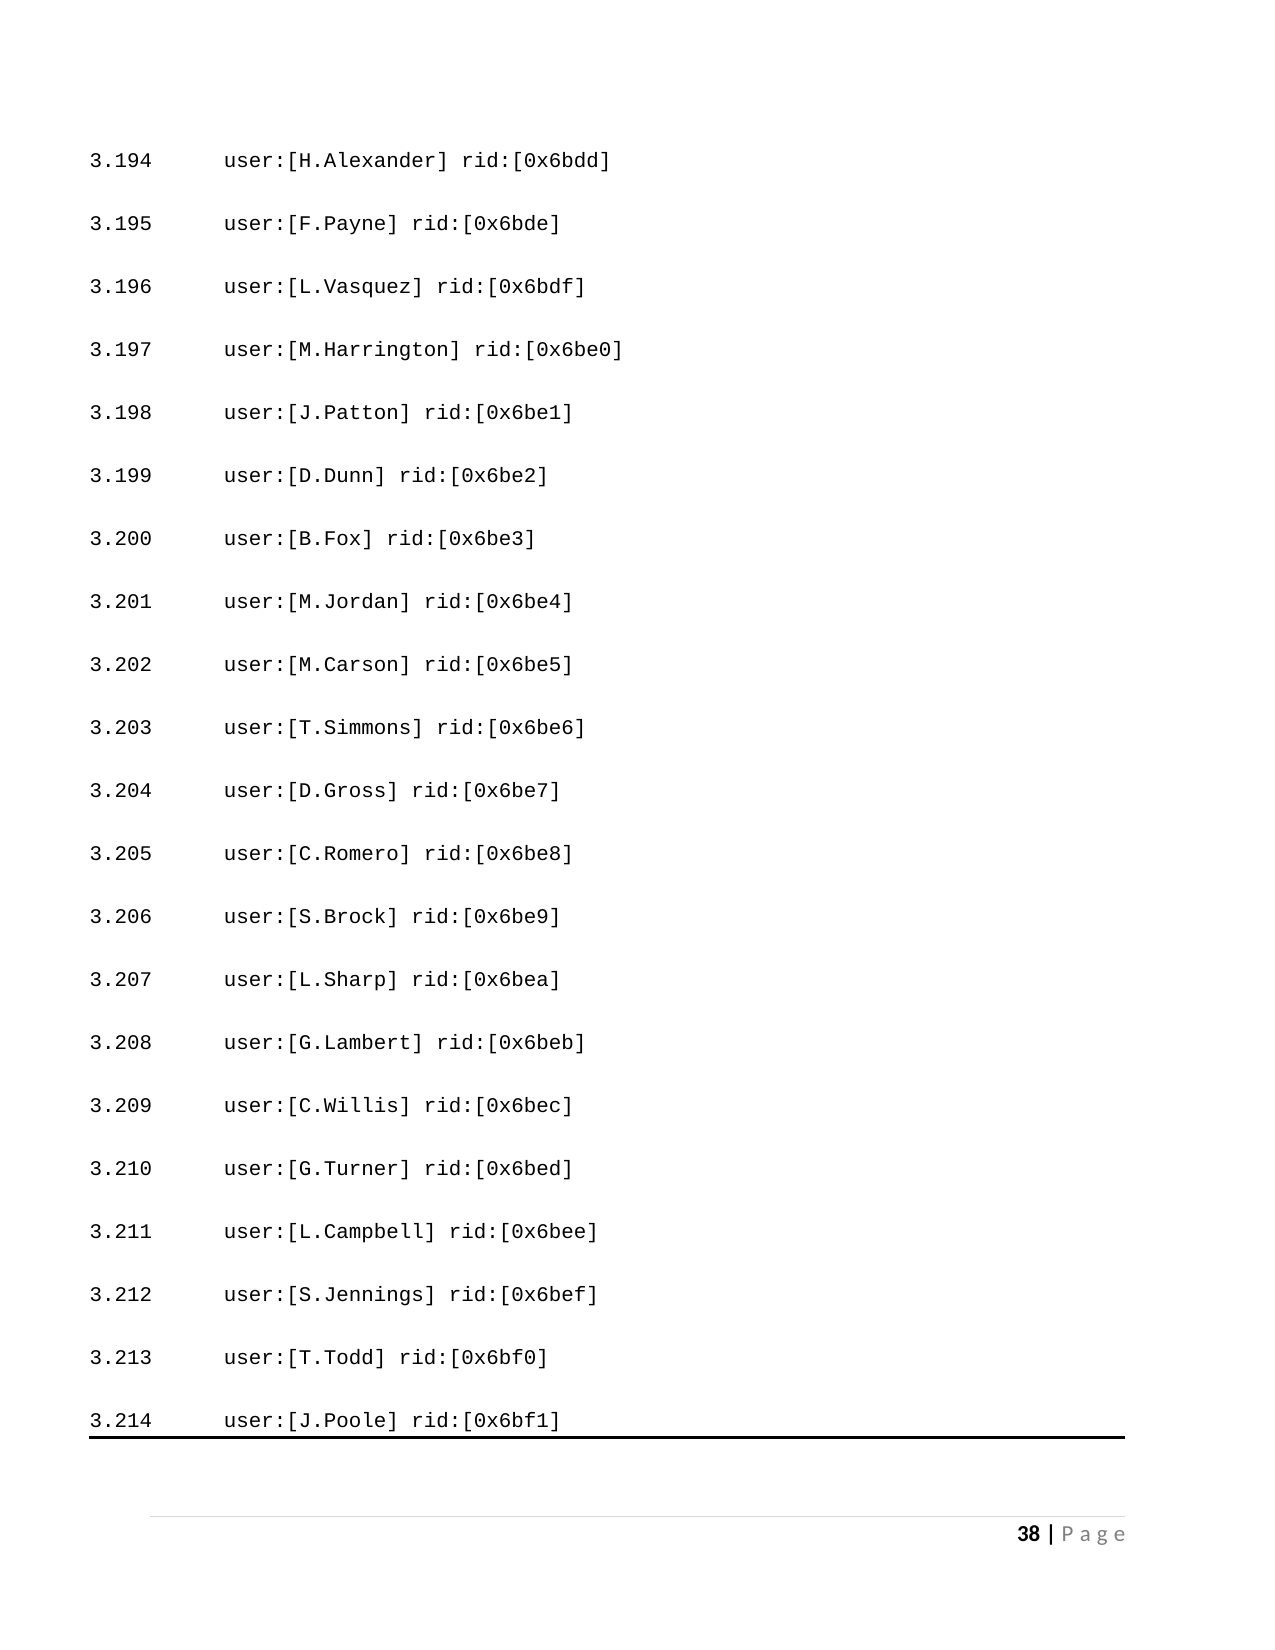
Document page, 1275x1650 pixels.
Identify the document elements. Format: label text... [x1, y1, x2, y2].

subtitle user:[G.Lambert] rid:[0x6beb] [89, 1032, 1125, 1056]
subtitle user:[J.Patton] rid:[0x6be1] [89, 402, 1125, 426]
subtitle user:[D.Dunn] rid:[0x6be2] [89, 465, 1125, 489]
subtitle user:[G.Turner] rid:[0x6bed] [89, 1158, 1125, 1182]
subtitle user:[S.Jennings] rid:[0x6bef] [89, 1284, 1125, 1308]
subtitle user:[D.Gross] rid:[0x6be7] [89, 780, 1125, 804]
subtitle user:[L.Vasquez] rid:[0x6bdf] [89, 276, 1125, 300]
subtitle user:[S.Brock] rid:[0x6be9] [89, 906, 1125, 930]
subtitle user:[H.Alexander] rid:[0x6bdd] [89, 150, 1125, 174]
subtitle user:[M.Jordan] rid:[0x6be4] [89, 591, 1125, 615]
subtitle user:[L.Sharp] rid:[0x6bea] [89, 969, 1125, 993]
subtitle user:[M.Harrington] rid:[0x6be0] [89, 339, 1125, 363]
subtitle user:[B.Fox] rid:[0x6be3] [89, 528, 1125, 552]
subtitle user:[F.Payne] rid:[0x6bde] [89, 213, 1125, 237]
subtitle user:[C.Willis] rid:[0x6bec] [89, 1095, 1125, 1119]
subtitle user:[M.Carson] rid:[0x6be5] [89, 654, 1125, 678]
subtitle user:[C.Romero] rid:[0x6be8] [89, 843, 1125, 867]
subtitle user:[J.Poole] rid:[0x6bf1] [89, 1410, 1125, 1436]
subtitle user:[T.Todd] rid:[0x6bf0] [89, 1347, 1125, 1371]
subtitle user:[T.Simmons] rid:[0x6be6] [89, 717, 1125, 741]
subtitle user:[L.Campbell] rid:[0x6bee] [89, 1221, 1125, 1245]
